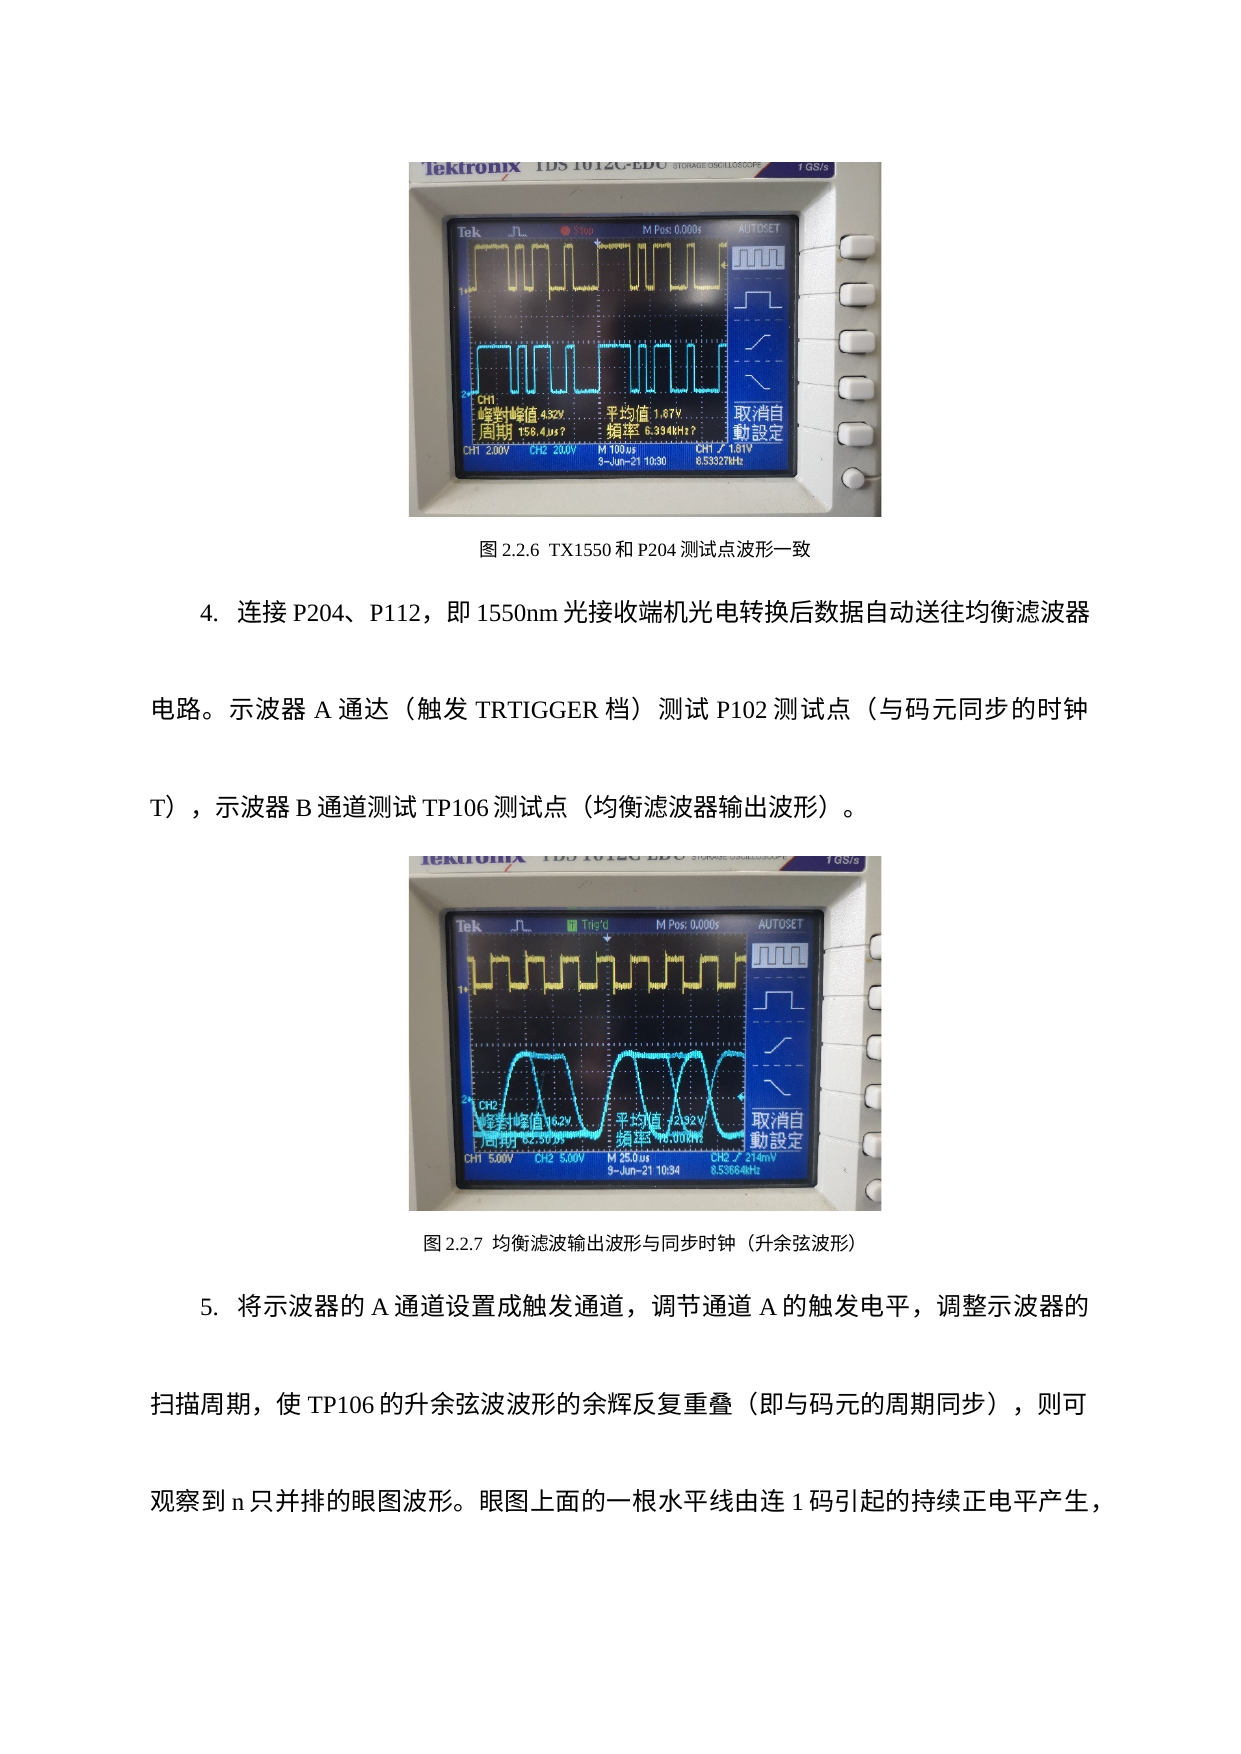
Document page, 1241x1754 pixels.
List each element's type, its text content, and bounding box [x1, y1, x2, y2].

picture [408, 162, 882, 517]
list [150, 1272, 1090, 1532]
list 图2.2.7 均衡滤波输出波形与同步时钟（升余弦波形） [200, 1226, 1090, 1259]
picture [408, 856, 882, 1211]
list 图2.2.6 TX1550和P204测试点波形一致 [200, 532, 1090, 564]
list 连接P204、P112，即1550nm光接收端机光电转换后数据自动送往均衡滤波器电路。示波器A通达（触发TRTIGGER档）测试P102测试点（与码元同步的时钟T），示波器B通道测试TP106测试点（均衡滤波器输出波形）。 [150, 578, 1090, 838]
